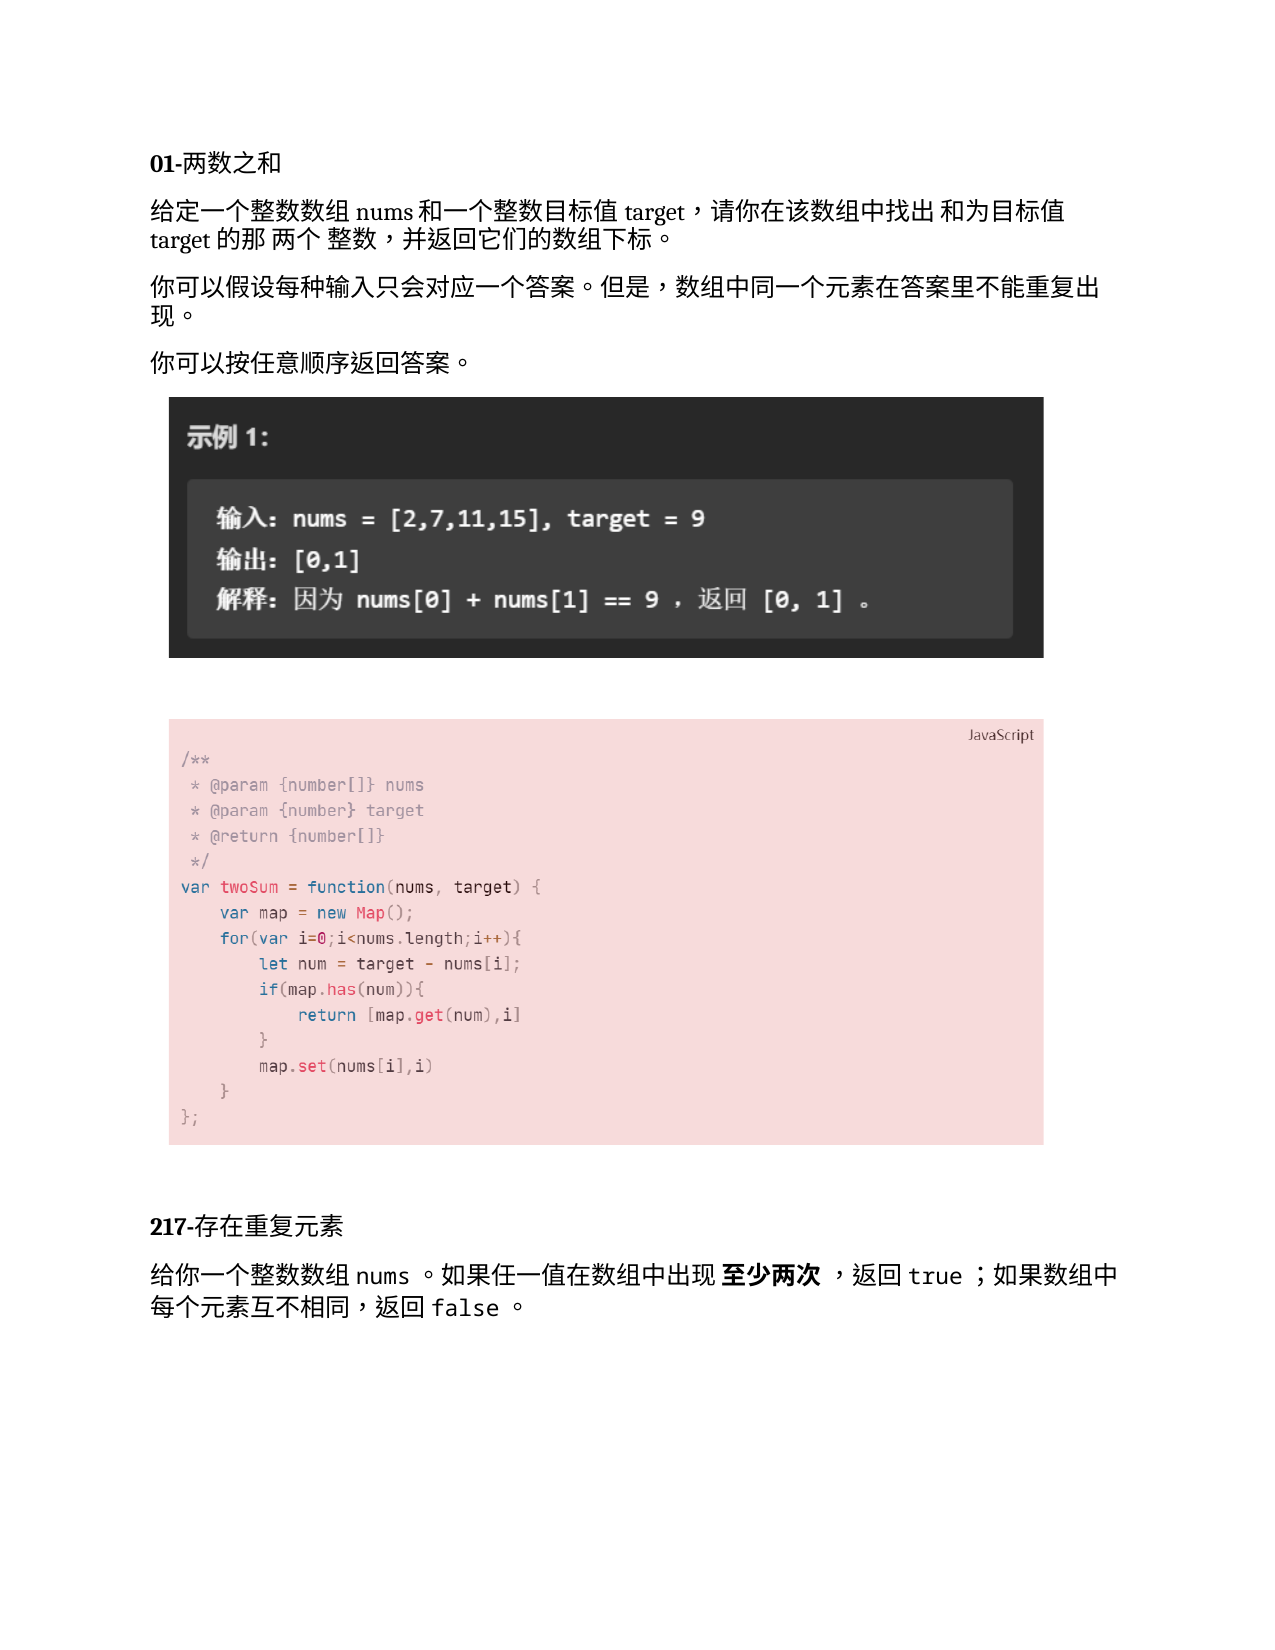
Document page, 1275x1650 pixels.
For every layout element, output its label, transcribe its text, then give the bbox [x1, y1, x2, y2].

text 217-存在重复元素 [150, 1213, 1125, 1242]
text 01-两数之和 [150, 150, 1125, 179]
text 给你一个整数数组 nums 。如果任一值在数组中出现 至少两次 ，返回 true ；如果数组中每个元素互不相同，返回 false 。 [150, 1260, 1125, 1323]
picture [168, 397, 1044, 658]
text 你可以假设每种输入只会对应一个答案。但是，数组中同一个元素在答案里不能重复出现。 [150, 274, 1125, 331]
text 你可以按任意顺序返回答案。 [150, 350, 1125, 379]
text 给定一个整数数组 nums 和一个整数目标值 target，请你在该数组中找出 和为目标值 target 的那 两个 整数，并返回它们的数组下标。 [150, 197, 1125, 255]
picture [168, 719, 1044, 1145]
